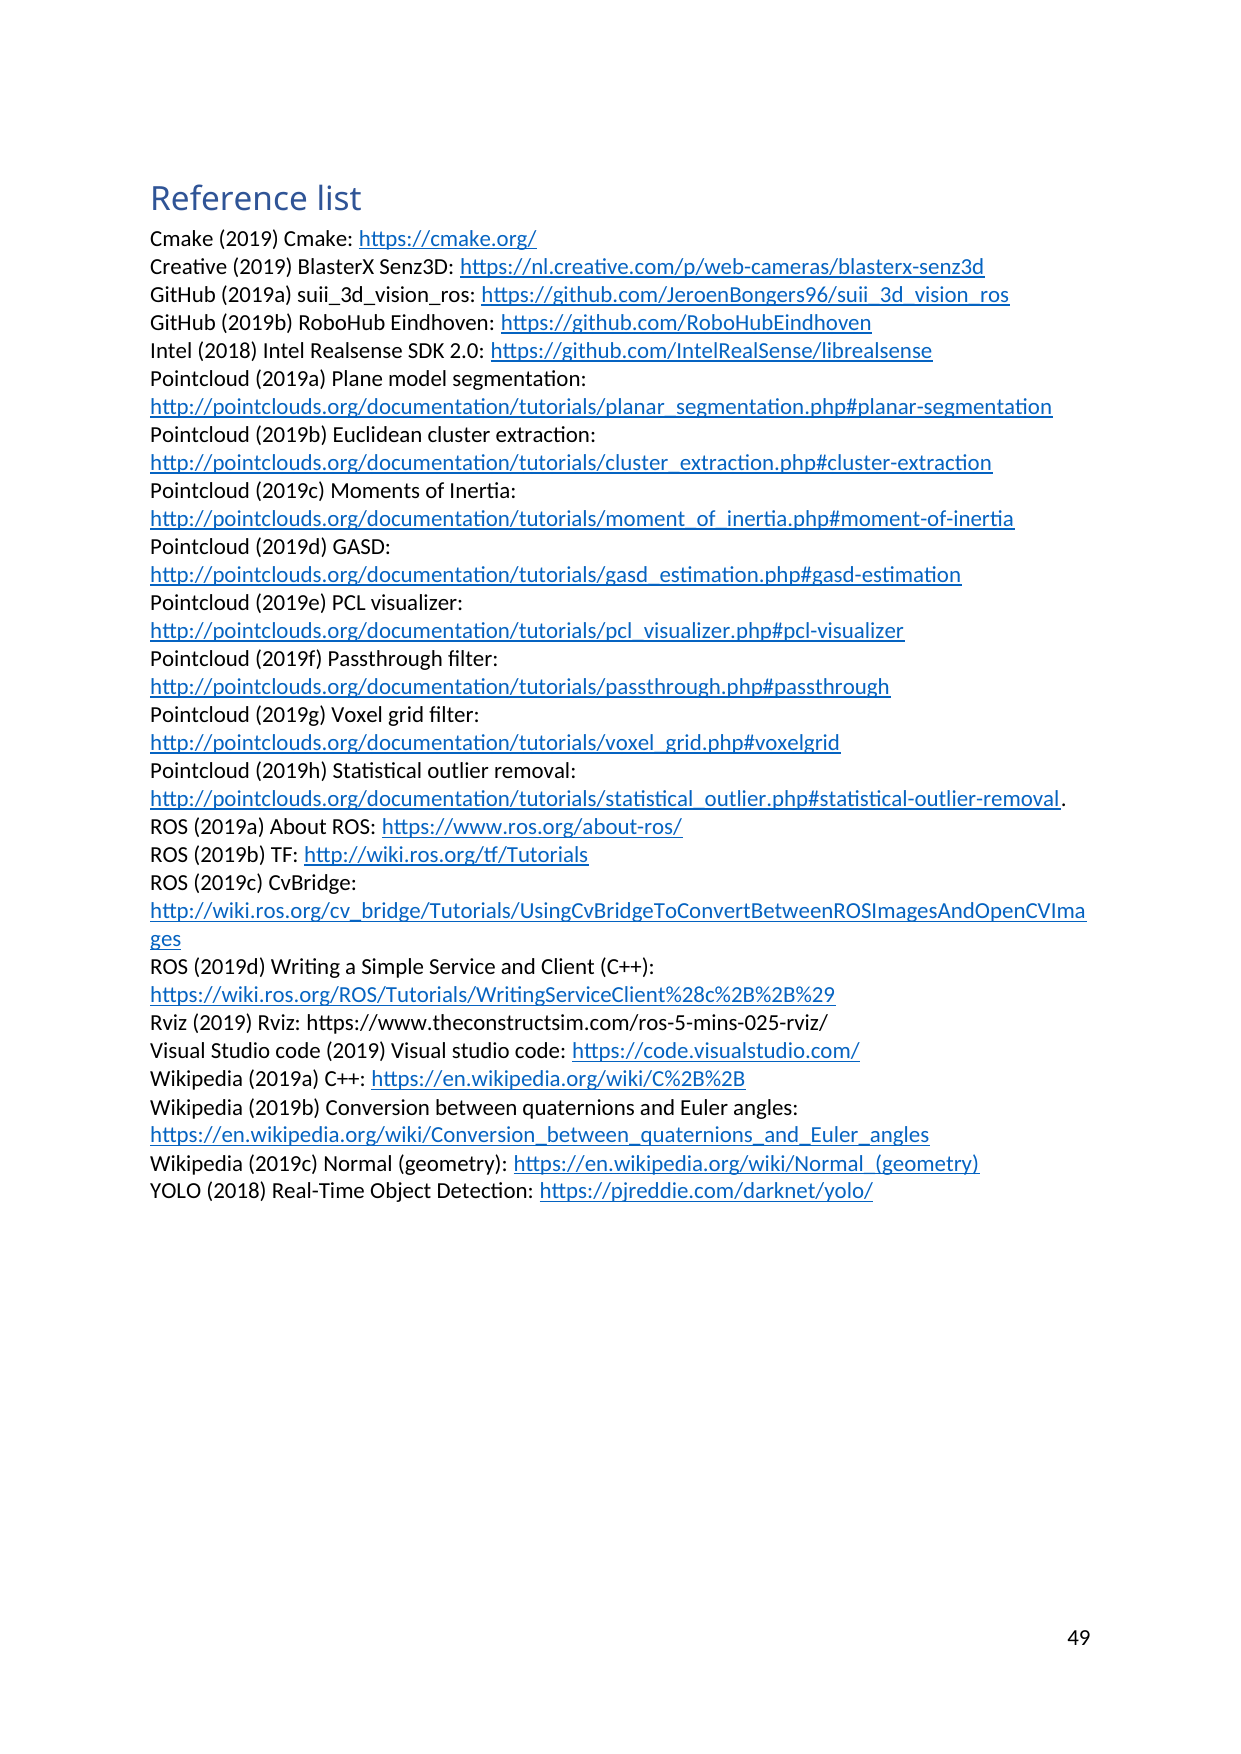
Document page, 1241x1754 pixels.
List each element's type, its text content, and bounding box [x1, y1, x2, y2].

text ROS (2019a) About ROS: https://www.ros.org/about-ros/ [150, 812, 1090, 840]
text http://pointclouds.org/documentation/tutorials/voxel_grid.php#voxelgrid [150, 728, 1090, 756]
text YOLO (2018) Real-Time Object Detection: https://pjreddie.com/darknet/yolo/ [150, 1177, 1090, 1205]
text Pointcloud (2019a) Plane model segmentation: http://pointclouds.org/documentation/tutorials/planar_segmentation.php#planar-segmentation [150, 364, 1090, 420]
text ROS (2019b) TF: http://wiki.ros.org/tf/Tutorials [150, 840, 1090, 868]
text ROS (2019c) CvBridge: http://wiki.ros.org/cv_bridge/Tutorials/UsingCvBridgeToConvertBetweenROSImagesAndOpenCVImages [150, 868, 1090, 952]
text Pointcloud (2019g) Voxel grid filter: [150, 700, 1090, 728]
text Visual Studio code (2019) Visual studio code: https://code.visualstudio.com/ [150, 1037, 1090, 1064]
text Pointcloud (2019b) Euclidean cluster extraction: http://pointclouds.org/documentation/tutorials/cluster_extraction.php#cluster-extraction [150, 420, 1090, 476]
text ROS (2019d) Writing a Simple Service and Client (C++): https://wiki.ros.org/ROS/Tutorials/WritingServiceClient%28c%2B%2B%29 [150, 952, 1090, 1008]
text Pointcloud (2019d) GASD: http://pointclouds.org/documentation/tutorials/gasd_estimation.php#gasd-estimation [150, 532, 1090, 588]
text Wikipedia (2019c) Normal (geometry): https://en.wikipedia.org/wiki/Normal_(geometry) [150, 1149, 1090, 1177]
text Pointcloud (2019c) Moments of Inertia: http://pointclouds.org/documentation/tutorials/moment_of_inertia.php#moment-of-inertia [150, 476, 1090, 532]
text Rviz (2019) Rviz: https://www.theconstructsim.com/ros-5-mins-025-rviz/ [150, 1008, 1090, 1037]
text Creative (2019) BlasterX Senz3D: https://nl.creative.com/p/web-cameras/blasterx-senz3d [150, 252, 1090, 280]
text Wikipedia (2019a) C++: https://en.wikipedia.org/wiki/C%2B%2B [150, 1064, 1090, 1093]
text http://pointclouds.org/documentation/tutorials/statistical_outlier.php#statistical-outlier-removal. [150, 784, 1090, 812]
text Intel (2018) Intel Realsense SDK 2.0: https://github.com/IntelRealSense/librealsense [150, 336, 1090, 364]
text Cmake (2019) Cmake: https://cmake.org/ [150, 224, 1090, 252]
text Pointcloud (2019h) Statistical outlier removal: [150, 756, 1090, 784]
text GitHub (2019a) suii_3d_vision_ros: https://github.com/JeroenBongers96/suii_3d_vision_ros [150, 280, 1090, 308]
text http://pointclouds.org/documentation/tutorials/passthrough.php#passthrough [150, 672, 1090, 700]
text Pointcloud (2019f) Passthrough filter: [150, 644, 1090, 672]
text GitHub (2019b) RoboHub Eindhoven: https://github.com/RoboHubEindhoven [150, 308, 1090, 336]
text Pointcloud (2019e) PCL visualizer: http://pointclouds.org/documentation/tutorials/pcl_visualizer.php#pcl-visualizer [150, 588, 1090, 644]
subtitle Reference list [150, 175, 1090, 220]
text Wikipedia (2019b) Conversion between quaternions and Euler angles: https://en.wikipedia.org/wiki/Conversion_between_quaternions_and_Euler_angles [150, 1093, 1090, 1149]
